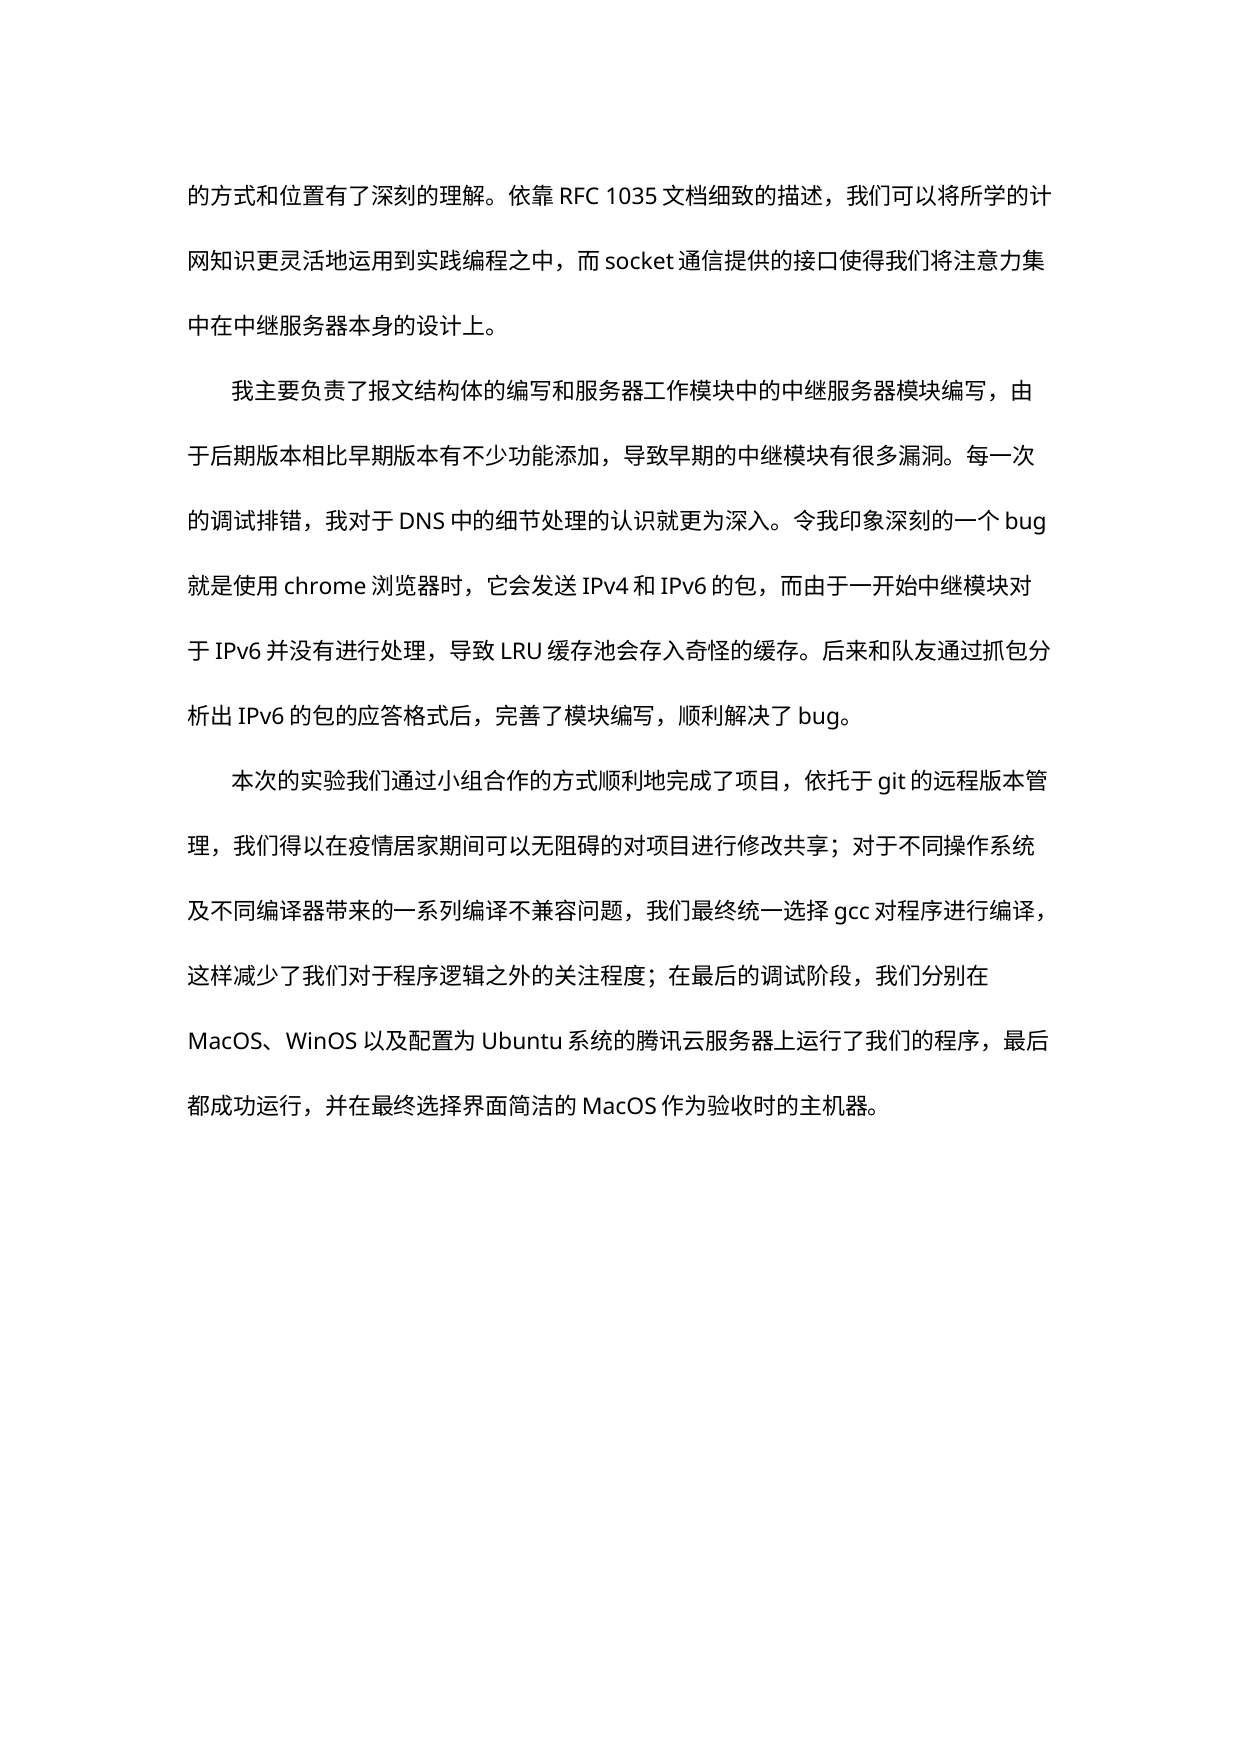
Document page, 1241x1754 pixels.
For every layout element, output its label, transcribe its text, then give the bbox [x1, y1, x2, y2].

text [187, 162, 1053, 357]
text 我主要负责了报文结构体的编写和服务器工作模块中的中继服务器模块编写，由于后期版本相比早期版本有不少功能添加，导致早期的中继模块有很多漏洞。每一次的调试排错，我对于DNS中的细节处理的认识就更为深入。令我印象深刻的一个bug就是使用chrome浏览器时，它会发送IPv4和IPv6的包，而由于一开始中继模块对于IPv6并没有进行处理，导致LRU缓存池会存入奇怪的缓存。后来和队友通过抓包分析出IPv6的包的应答格式后，完善了模块编写，顺利解决了bug。 [187, 357, 1053, 747]
text 本次的实验我们通过小组合作的方式顺利地完成了项目，依托于git的远程版本管理，我们得以在疫情居家期间可以无阻碍的对项目进行修改共享；对于不同操作系统及不同编译器带来的一系列编译不兼容问题，我们最终统一选择gcc对程序进行编译，这样减少了我们对于程序逻辑之外的关注程度；在最后的调试阶段，我们分别在MacOS、WinOS以及配置为Ubuntu系统的腾讯云服务器上运行了我们的程序，最后都成功运行，并在最终选择界面简洁的MacOS作为验收时的主机器。 [187, 747, 1053, 1137]
